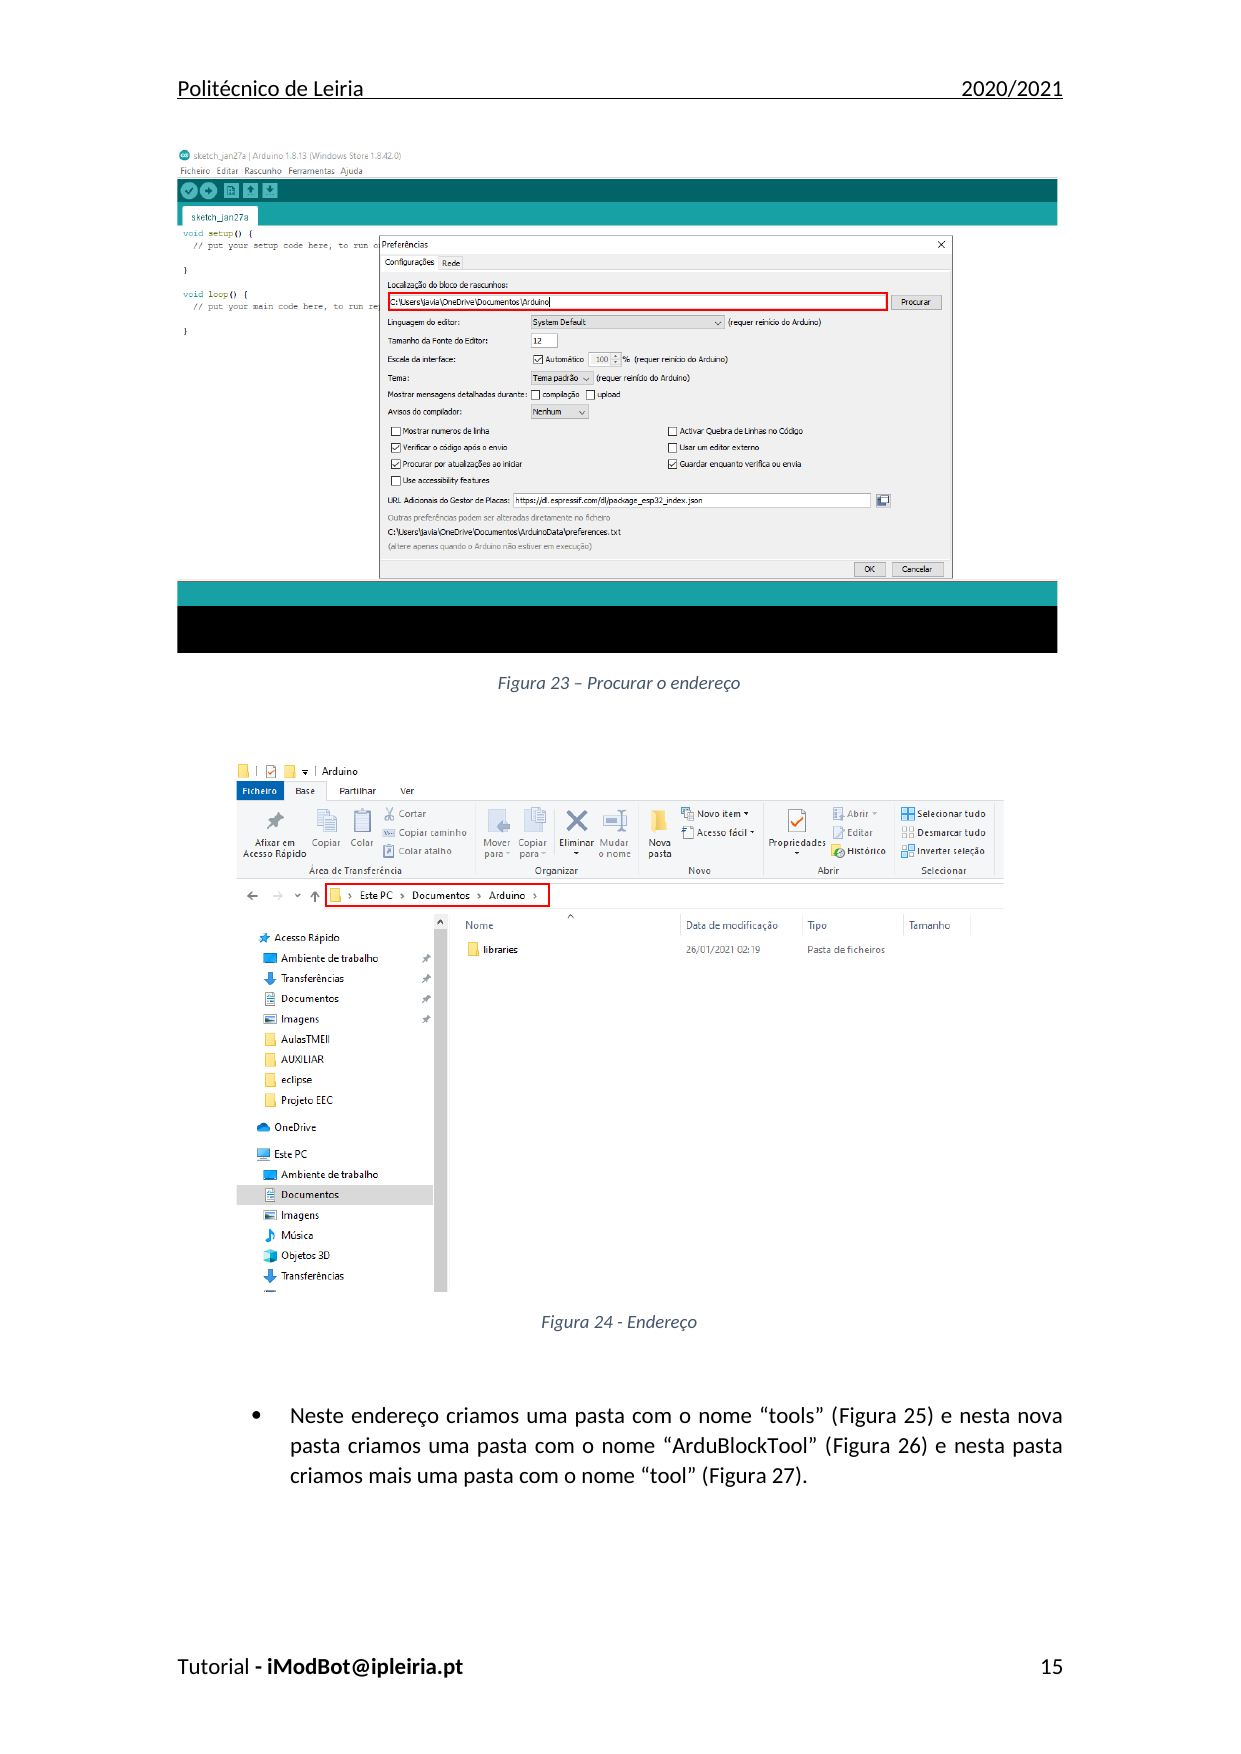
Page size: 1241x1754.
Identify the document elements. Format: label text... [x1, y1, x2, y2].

picture [177, 147, 1058, 653]
picture [236, 761, 1004, 1292]
list Neste endereço criamos uma pasta com o nome “tools” (Figura 25) e nesta nova pasta criamos uma pasta com o nome “ArduBlockTool” (Figura 26) e nesta pasta criamos mais uma pasta com o nome “tool” (Figura 27). [252, 1401, 1063, 1489]
